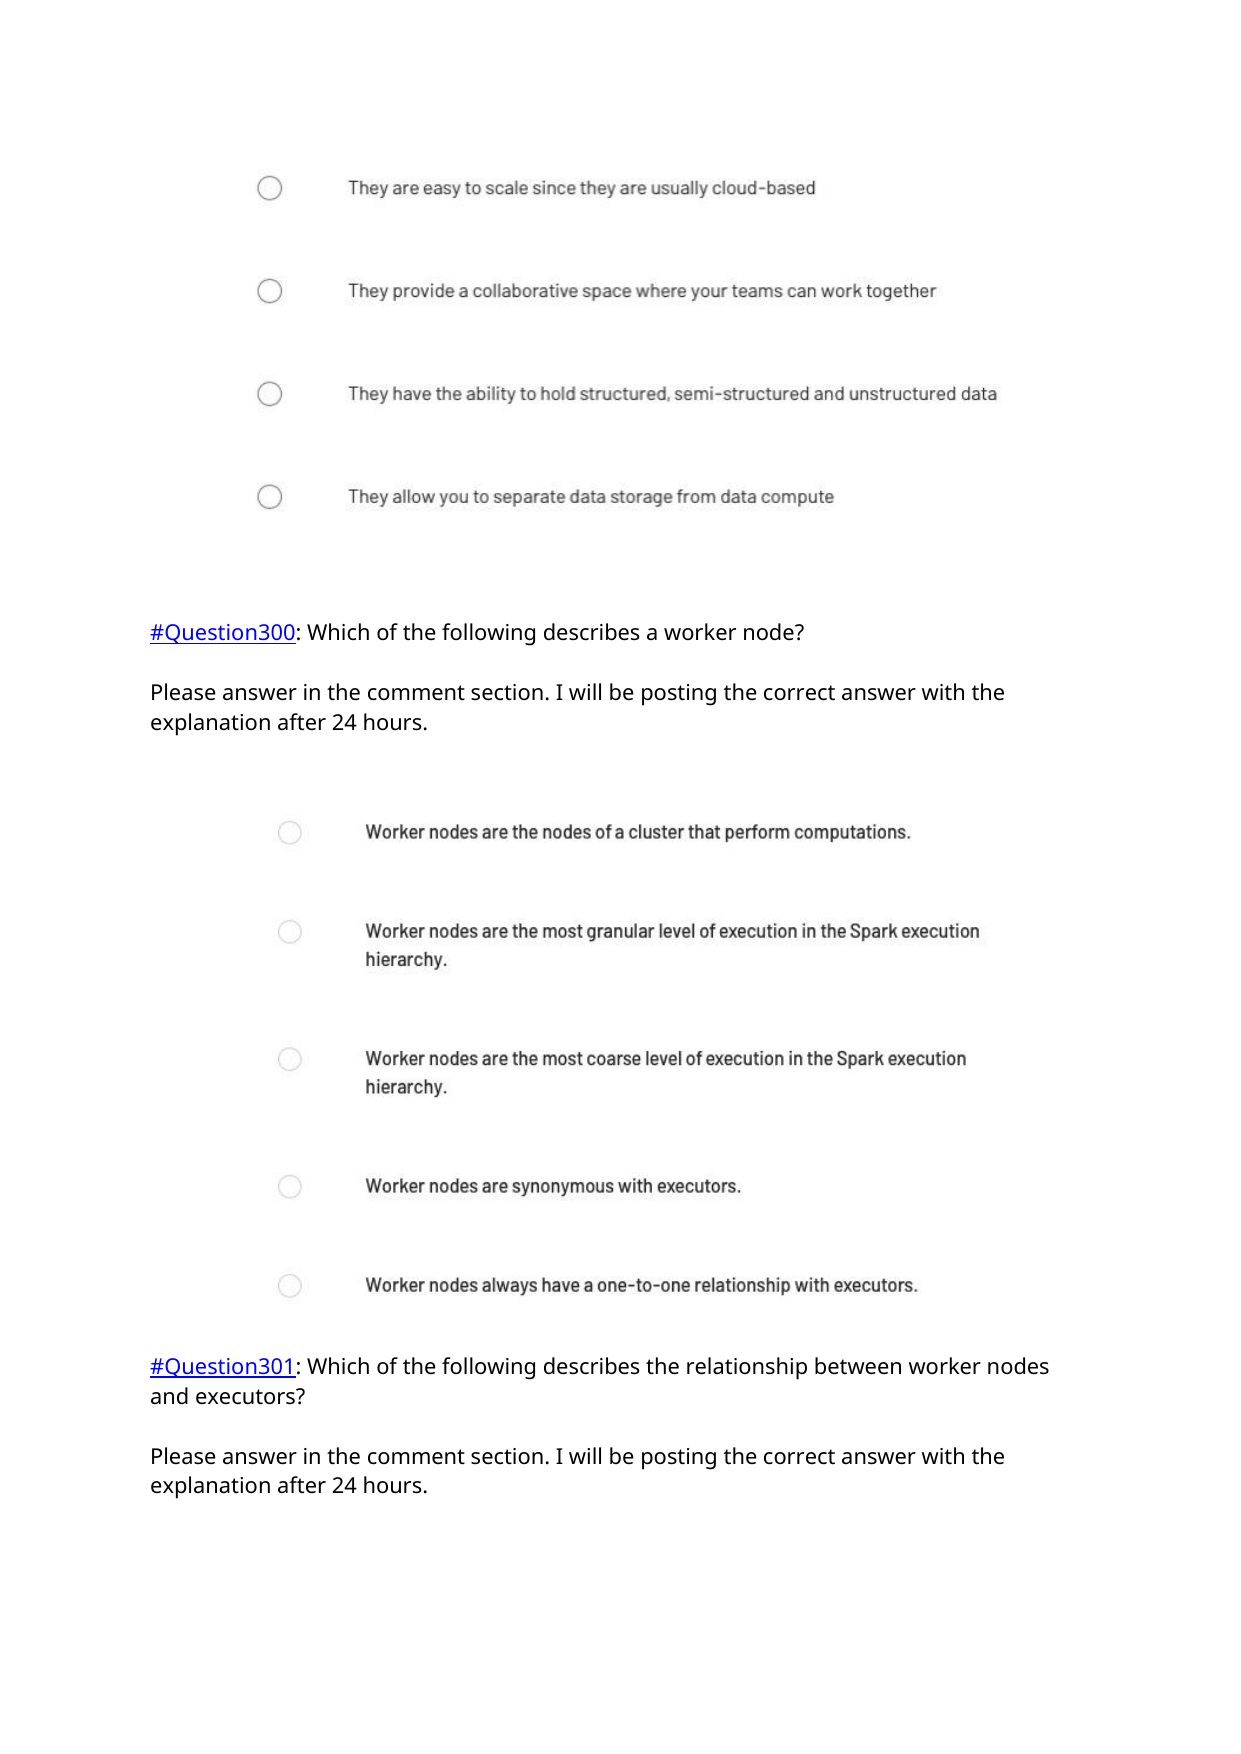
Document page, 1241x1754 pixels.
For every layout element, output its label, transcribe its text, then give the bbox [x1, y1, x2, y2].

text #Question300: Which of the following describes a worker node? Please answer in the comment section. I will be posting the correct answer with the explanation after 24 hours. [150, 587, 1090, 796]
picture [150, 796, 1087, 1352]
text #Question301: Which of the following describes the relationship between worker nodes and executors? Please answer in the comment section. I will be posting the correct answer with the explanation after 24 hours. [150, 1351, 1090, 1560]
picture [150, 150, 1087, 541]
